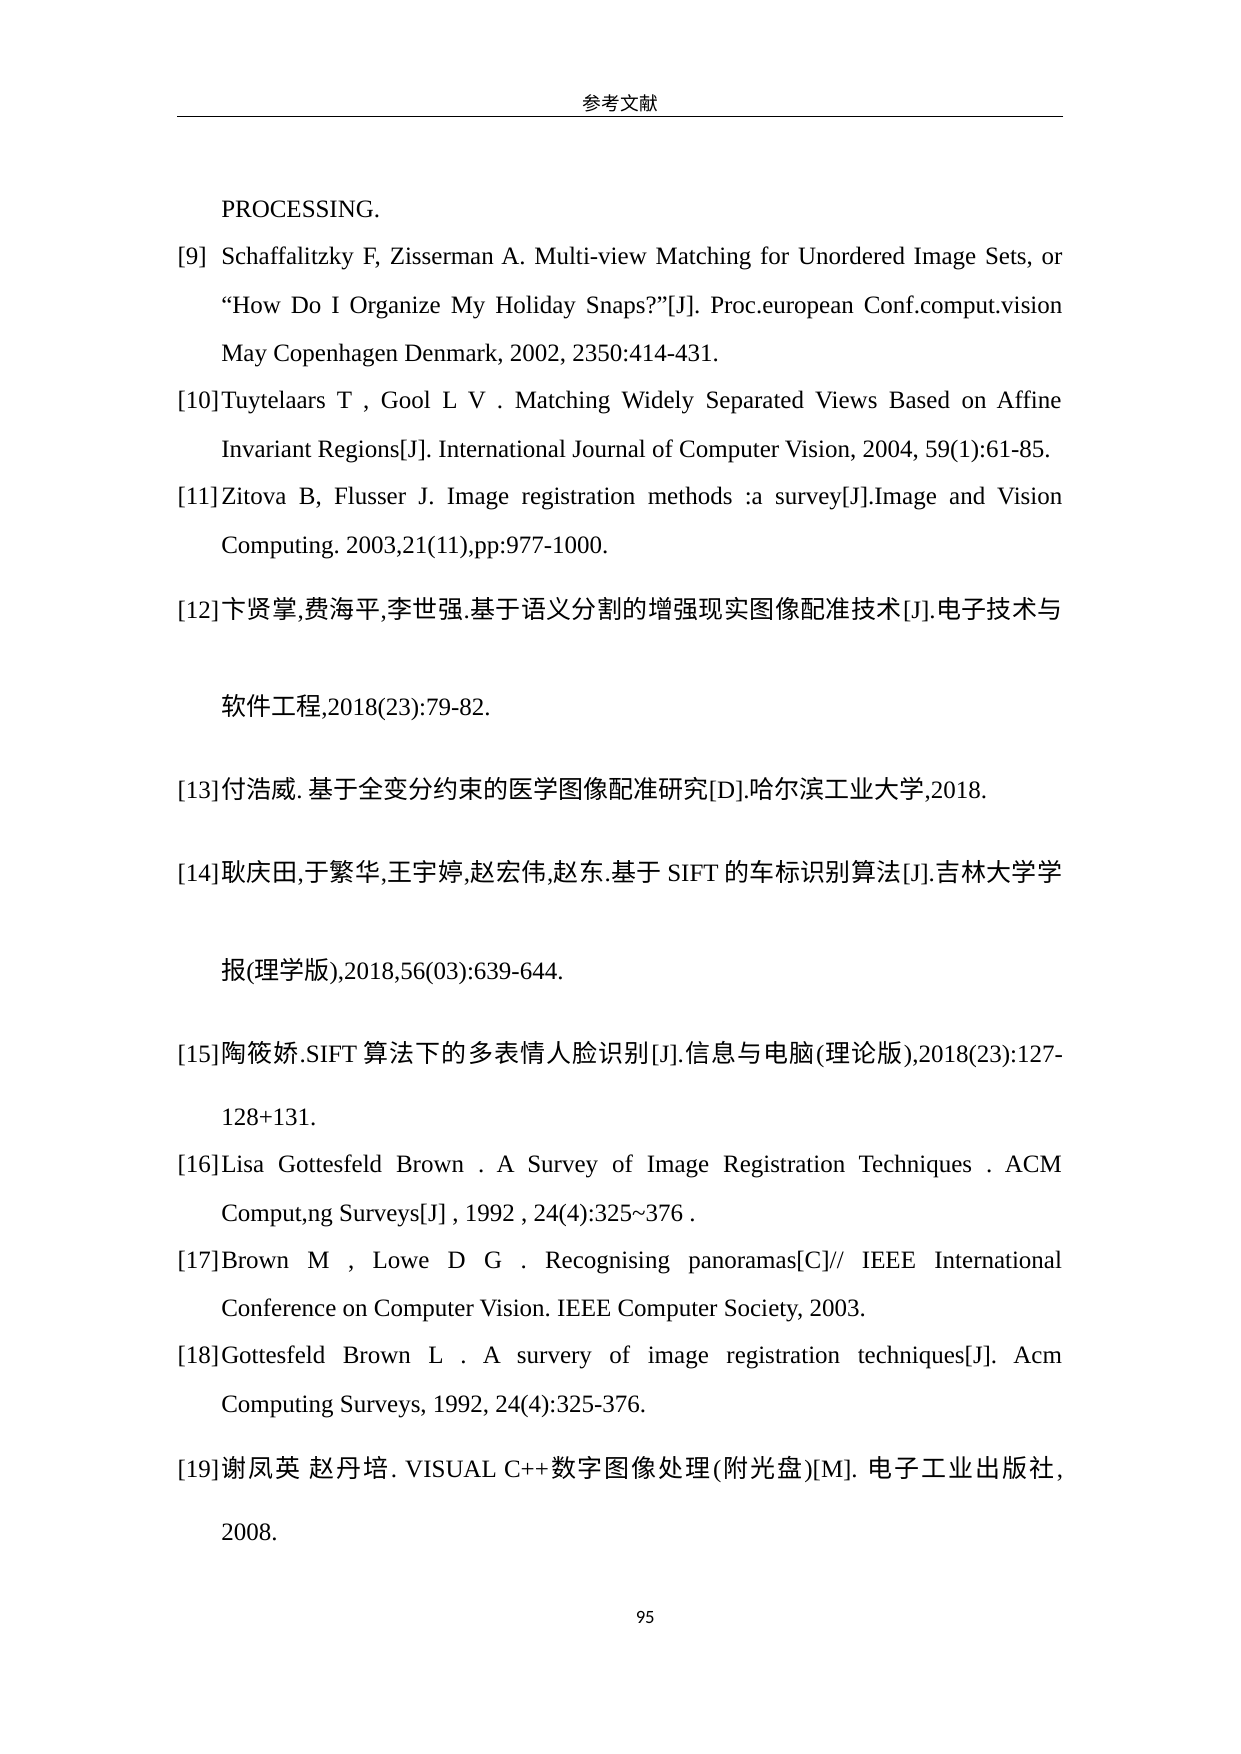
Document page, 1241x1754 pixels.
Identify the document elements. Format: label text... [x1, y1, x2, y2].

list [177, 192, 1063, 225]
list Tuytelaars T , Gool L V . Matching Widely Separated Views Based on Affine Invariant Regions[J]. International Journal of Computer Vision, 2004, 59(1):61-85. [177, 383, 1063, 465]
list Gottesfeld Brown L . A survery of image registration techniques[J]. Acm Computing Surveys, 1992, 24(4):325-376. [177, 1338, 1063, 1420]
list 谢凤英 赵丹培. VISUAL C++数字图像处理(附光盘)[M]. 电子工业出版社, 2008. [177, 1434, 1063, 1548]
list Brown M , Lowe D G . Recognising panoramas[C]// IEEE International Conference on Computer Vision. IEEE Computer Society, 2003. [177, 1243, 1063, 1324]
list 陶筱娇.SIFT算法下的多表情人脸识别[J].信息与电脑(理论版),2018(23):127-128+131. [177, 1019, 1063, 1133]
list 耿庆田,于繁华,王宇婷,赵宏伟,赵东.基于SIFT的车标识别算法[J].吉林大学学报(理学版),2018,56(03):639-644. [177, 838, 1063, 1001]
list Zitova B, Flusser J. Image registration methods :a survey[J].Image and Vision Computing. 2003,21(11),pp:977-1000. [177, 479, 1063, 560]
list 付浩威. 基于全变分约束的医学图像配准研究[D].哈尔滨工业大学,2018. [177, 755, 1063, 820]
list Lisa Gottesfeld Brown . A Survey of Image Registration Techniques . ACM Comput,ng Surveys[J] , 1992 , 24(4):325~376 . [177, 1147, 1063, 1228]
list 卞贤掌,费海平,李世强.基于语义分割的增强现实图像配准技术[J].电子技术与软件工程,2018(23):79-82. [177, 575, 1063, 737]
list Schaffalitzky F, Zisserman A. Multi-view Matching for Unordered Image Sets, or “How Do I Organize My Holiday Snaps?”[J]. Proc.european Conf.comput.vision May Copenhagen Denmark, 2002, 2350:414-431. [177, 239, 1063, 369]
